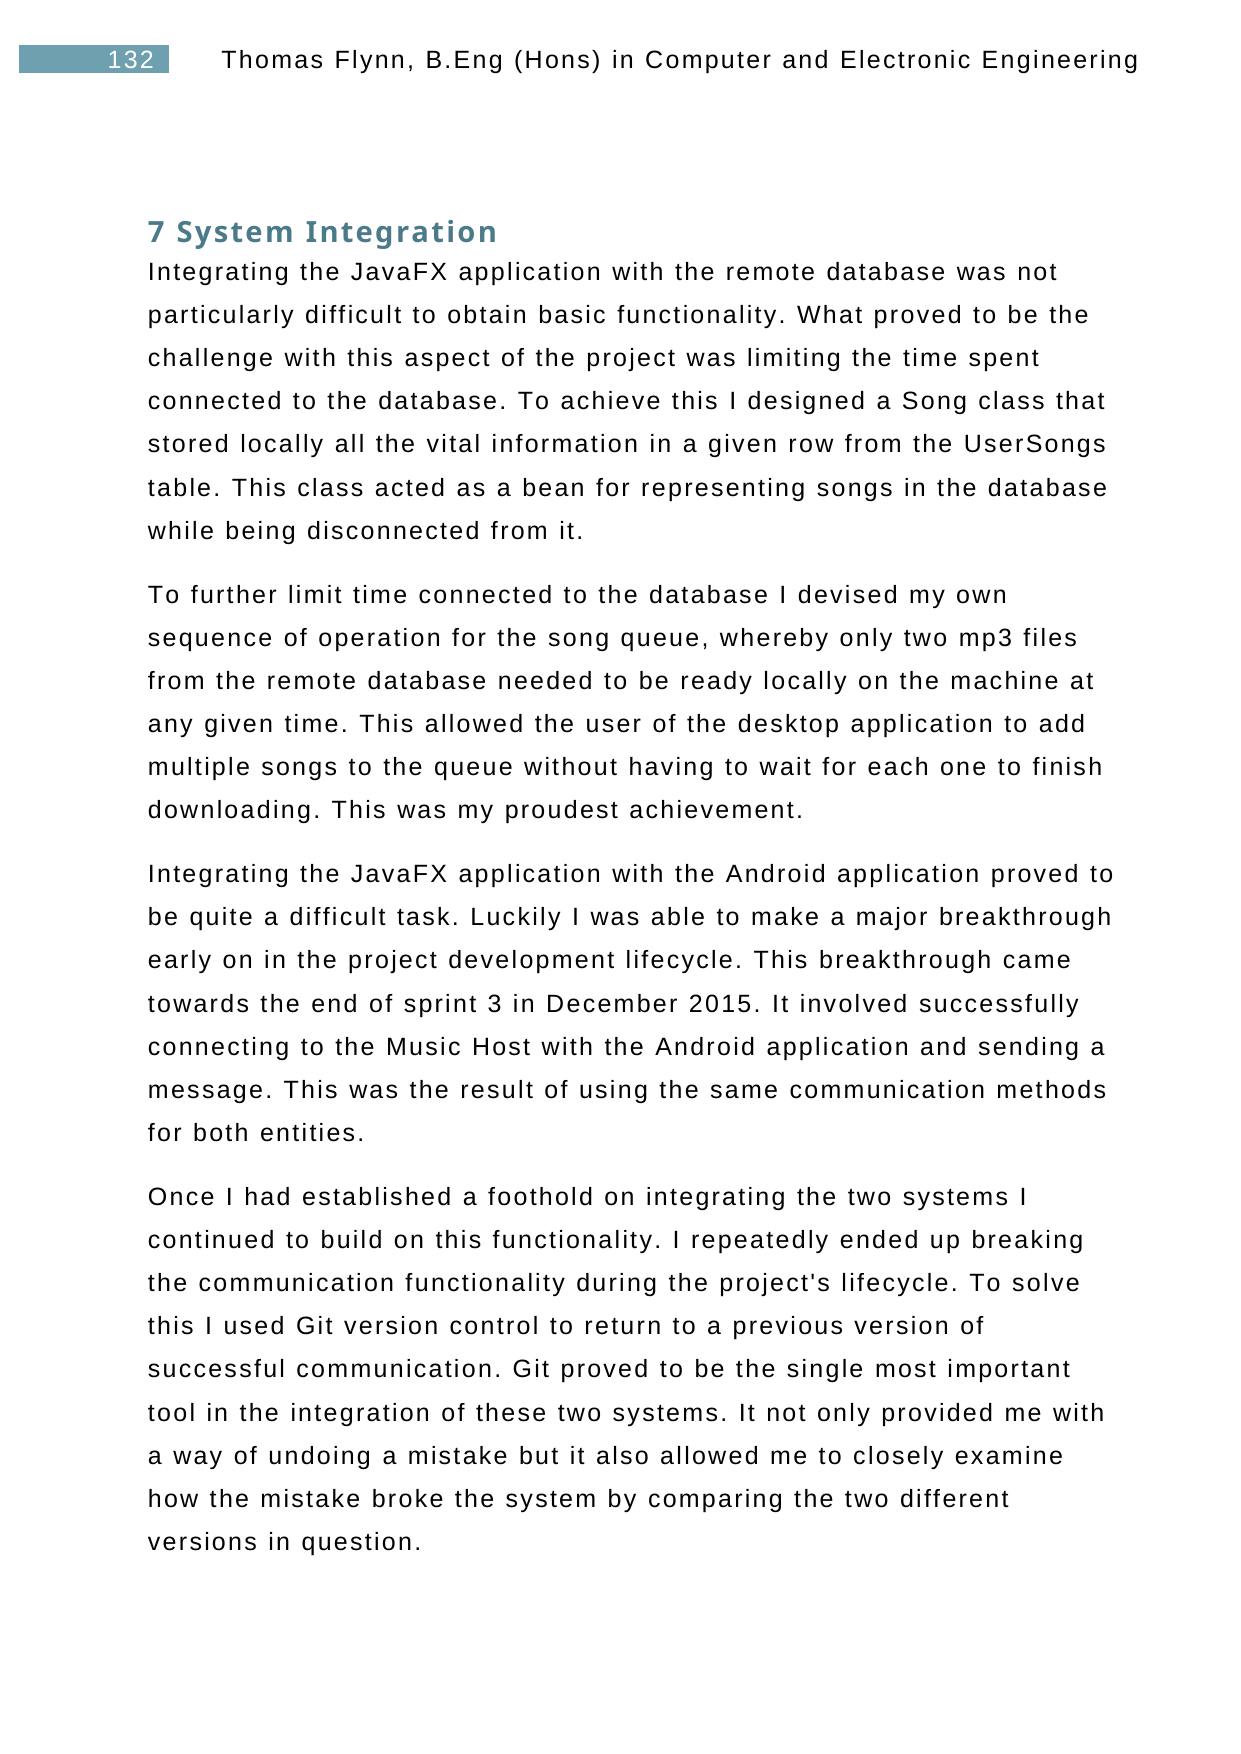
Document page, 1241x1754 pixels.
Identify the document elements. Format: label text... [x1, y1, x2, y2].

text Once I had established a foothold on integrating the two systems I continued to build on this functionality. I repeatedly ended up breaking the communication functionality during the project's lifecycle. To solve this I used Git version control to return to a previous version of successful communication. Git proved to be the single most important tool in the integration of these two systems. It not only provided me with a way of undoing a mistake but it also allowed me to closely examine how the mistake broke the system by comparing the two different versions in question. [148, 1182, 1122, 1556]
text Integrating the JavaFX application with the remote database was not particularly difficult to obtain basic functionality. What proved to be the challenge with this aspect of the project was limiting the time spent connected to the database. To achieve this I designed a Song class that stored locally all the vital information in a given row from the UserSongs table. This class acted as a bean for representing songs in the database while being disconnected from it. [148, 257, 1122, 544]
subtitle 7 System Integration [148, 211, 1122, 251]
text To further limit time connected to the database I devised my own sequence of operation for the song queue, whereby only two mp3 files from the remote database needed to be ready locally on the machine at any given time. This allowed the user of the desktop application to add multiple songs to the queue without having to wait for each one to finish downloading. This was my proudest achievement. [148, 579, 1122, 824]
text Integrating the JavaFX application with the Android application proved to be quite a difficult task. Luckily I was able to make a major breakthrough early on in the project development lifecycle. This breakthrough came towards the end of sprint 3 in December 2015. It involved successfully connecting to the Music Host with the Android application and sending a message. This was the result of using the same communication methods for both entities. [148, 859, 1122, 1147]
